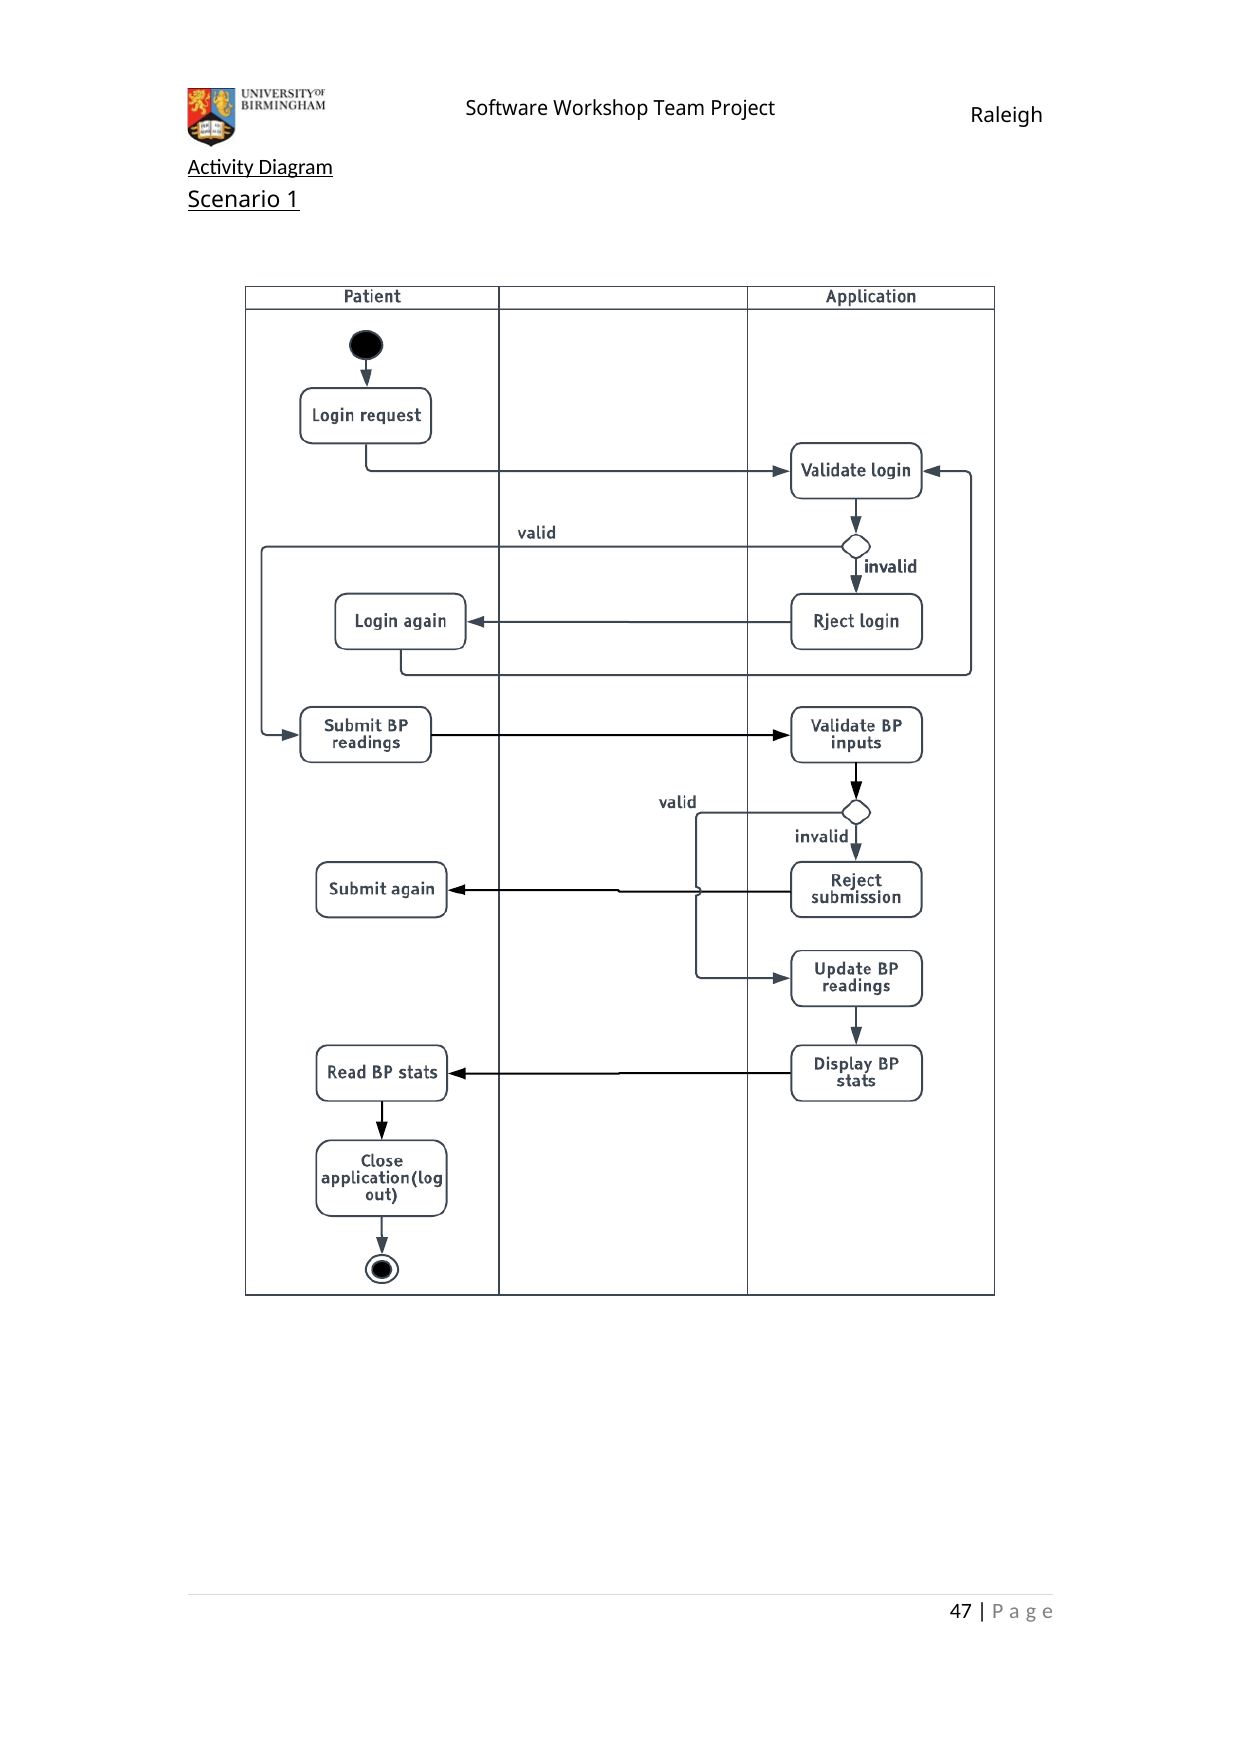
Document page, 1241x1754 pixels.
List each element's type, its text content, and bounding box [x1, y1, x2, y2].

picture [187, 88, 325, 147]
text Activity Diagram [187, 150, 1053, 182]
picture [187, 215, 1053, 1366]
text Scenario 1 [187, 182, 1053, 215]
